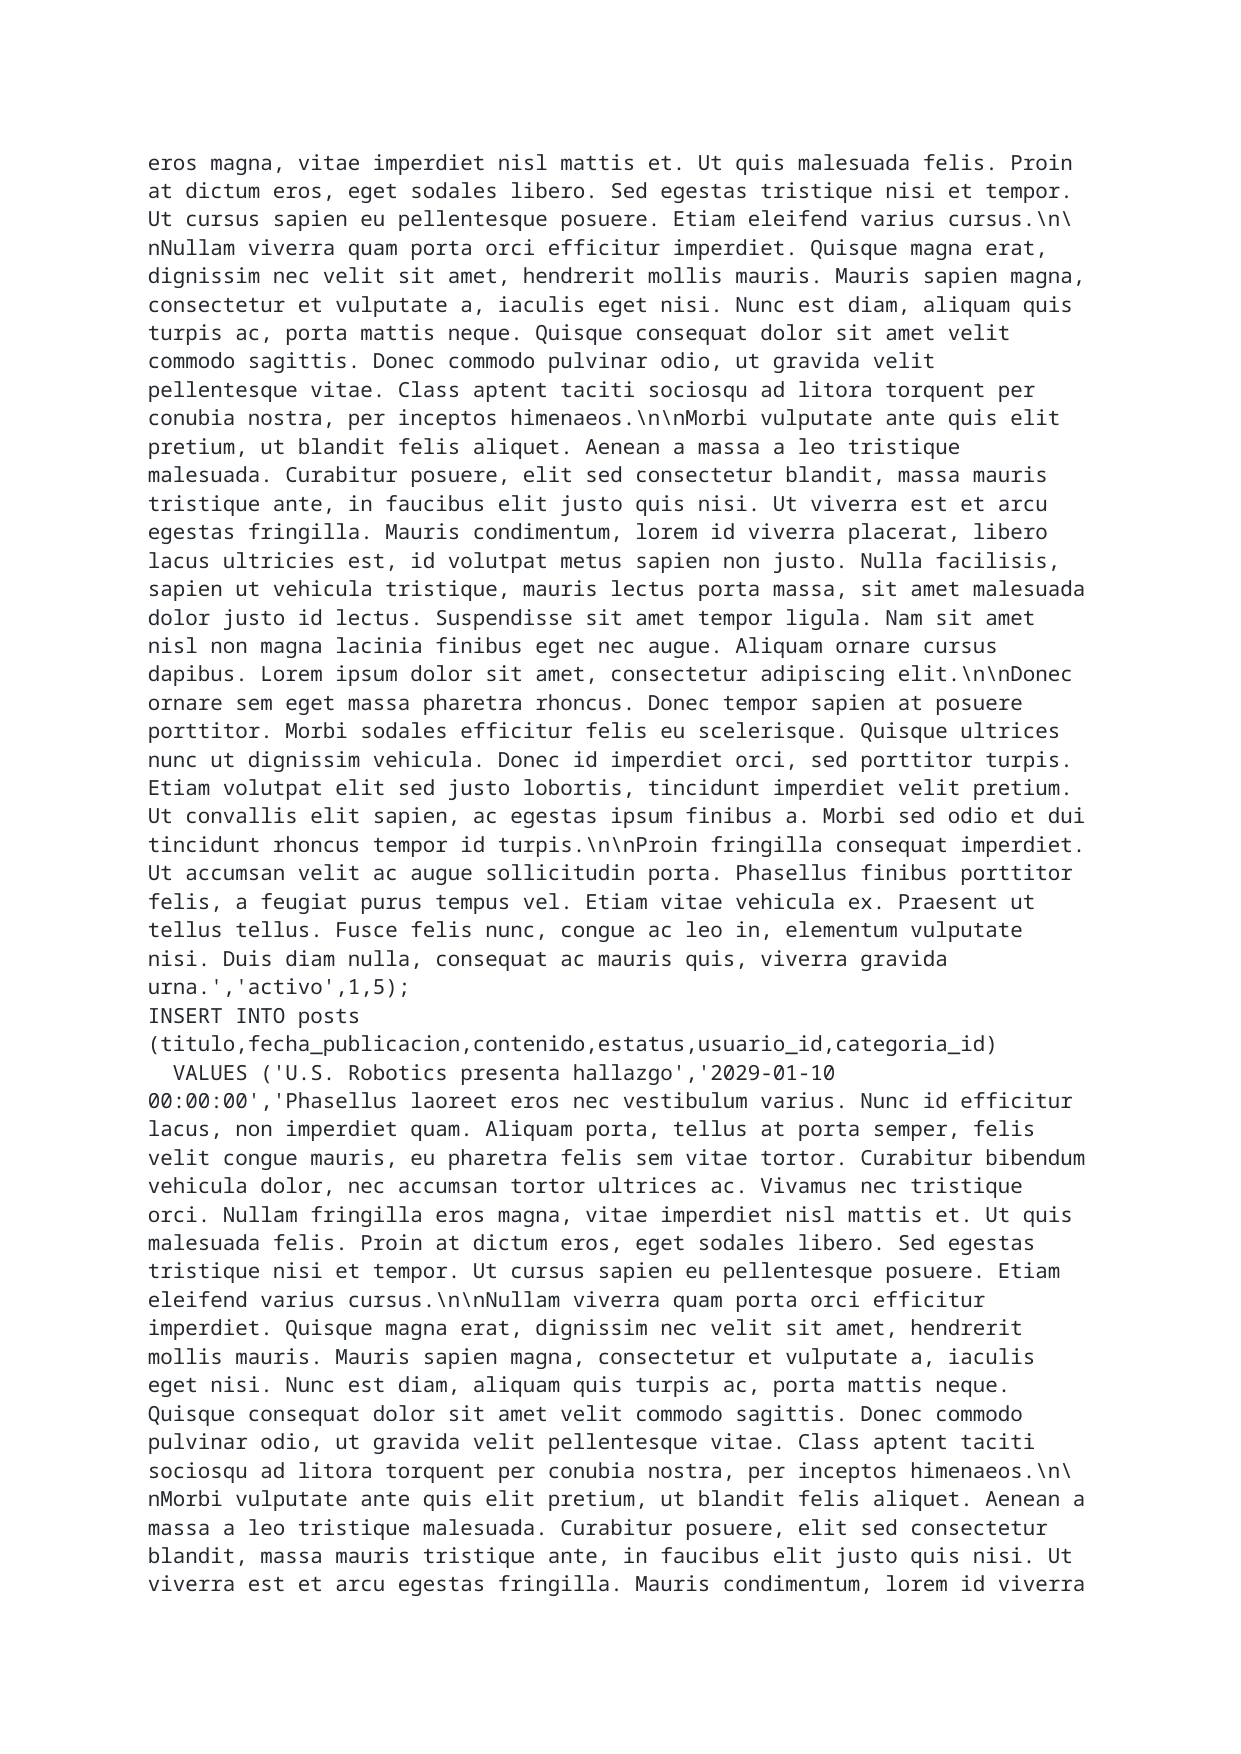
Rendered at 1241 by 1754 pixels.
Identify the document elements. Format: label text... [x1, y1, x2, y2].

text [148, 148, 1093, 1001]
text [148, 1058, 1093, 1598]
text INSERT INTO posts (titulo,fecha_publicacion,contenido,estatus,usuario_id,categoria_id) [148, 1001, 1093, 1058]
